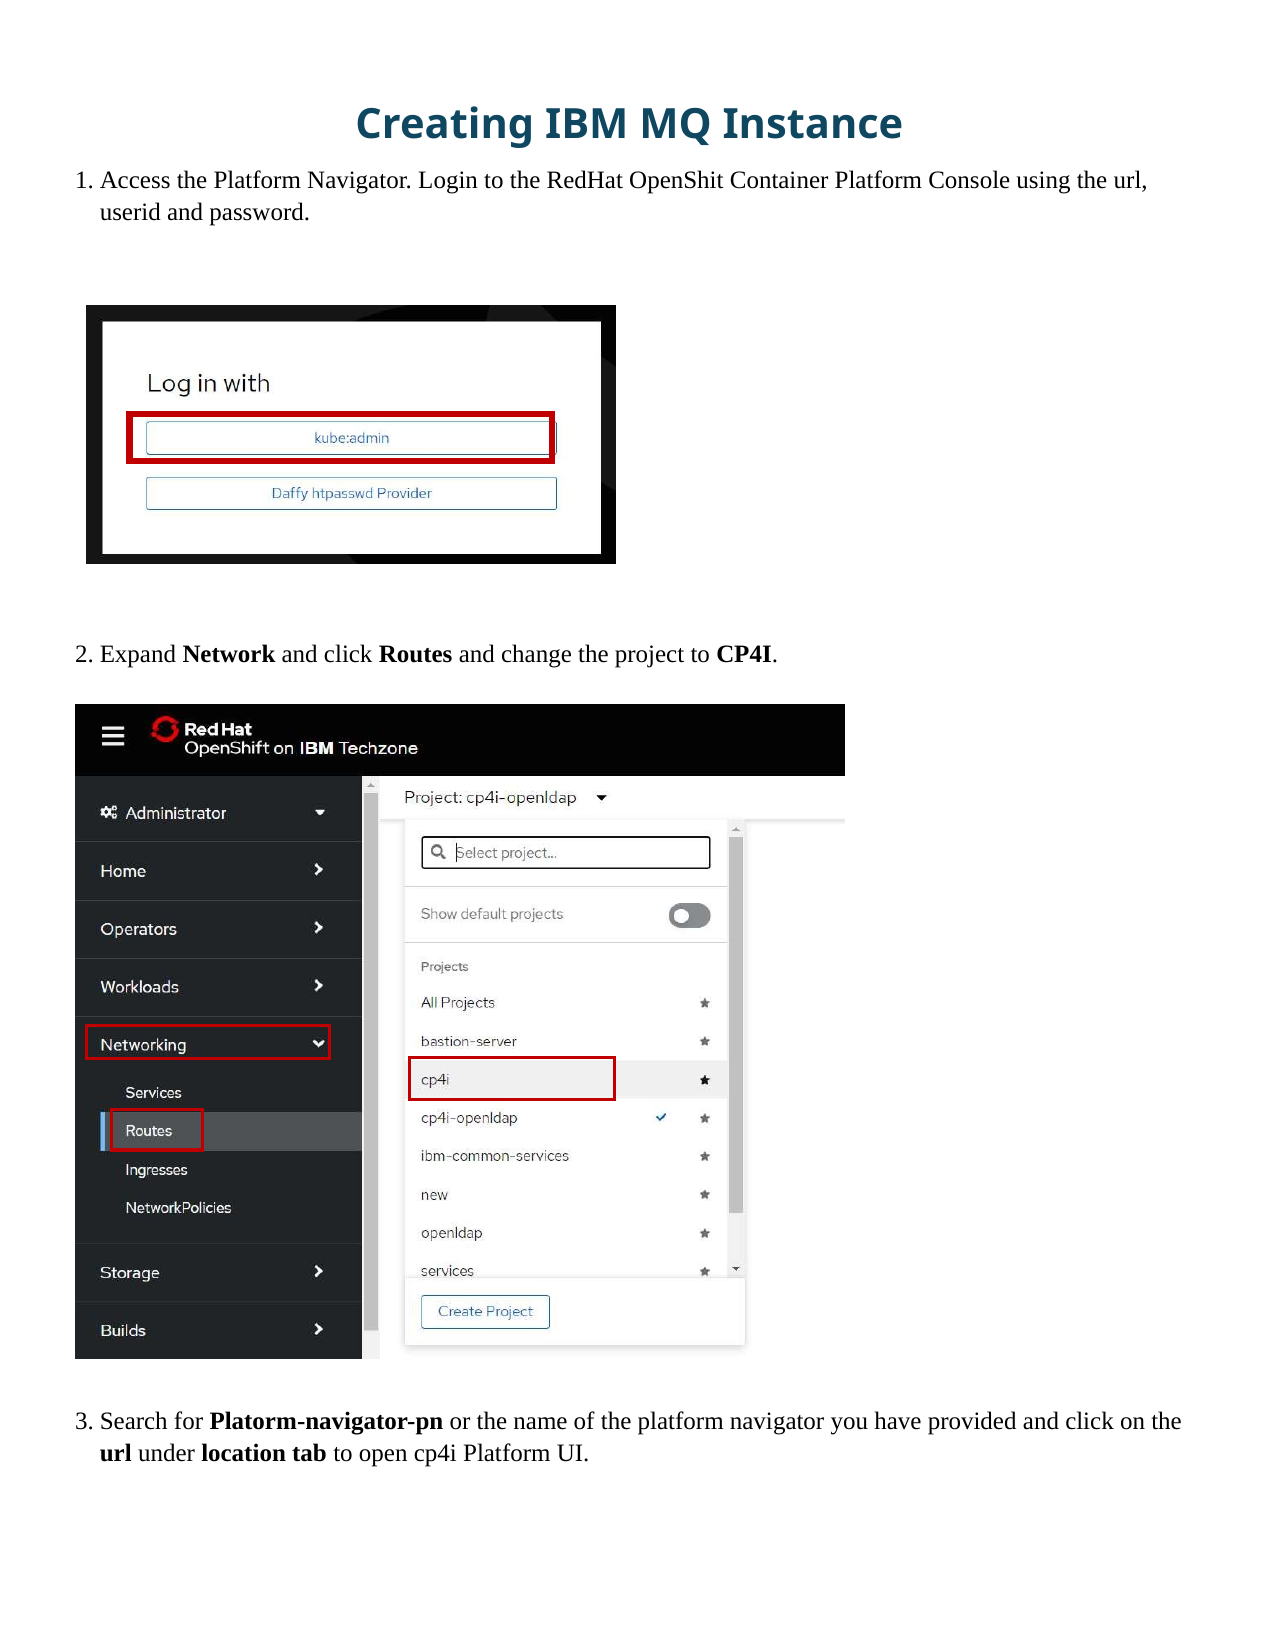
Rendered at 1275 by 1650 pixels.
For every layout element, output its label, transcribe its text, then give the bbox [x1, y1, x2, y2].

list Expand Network and click Routes and change the project to CP4I. [75, 639, 1184, 668]
picture [75, 704, 845, 1359]
list Access the Platform Navigator. Login to the RedHat OpenShit Container Platform Console using the url, userid and password. [75, 165, 1184, 226]
picture [86, 305, 616, 564]
subtitle Creating IBM MQ Instance [75, 94, 1184, 151]
list Search for Platorm-navigator-pn or the name of the platform navigator you have provided and click on the url under location tab to open cp4i Platform UI. [75, 1406, 1184, 1467]
